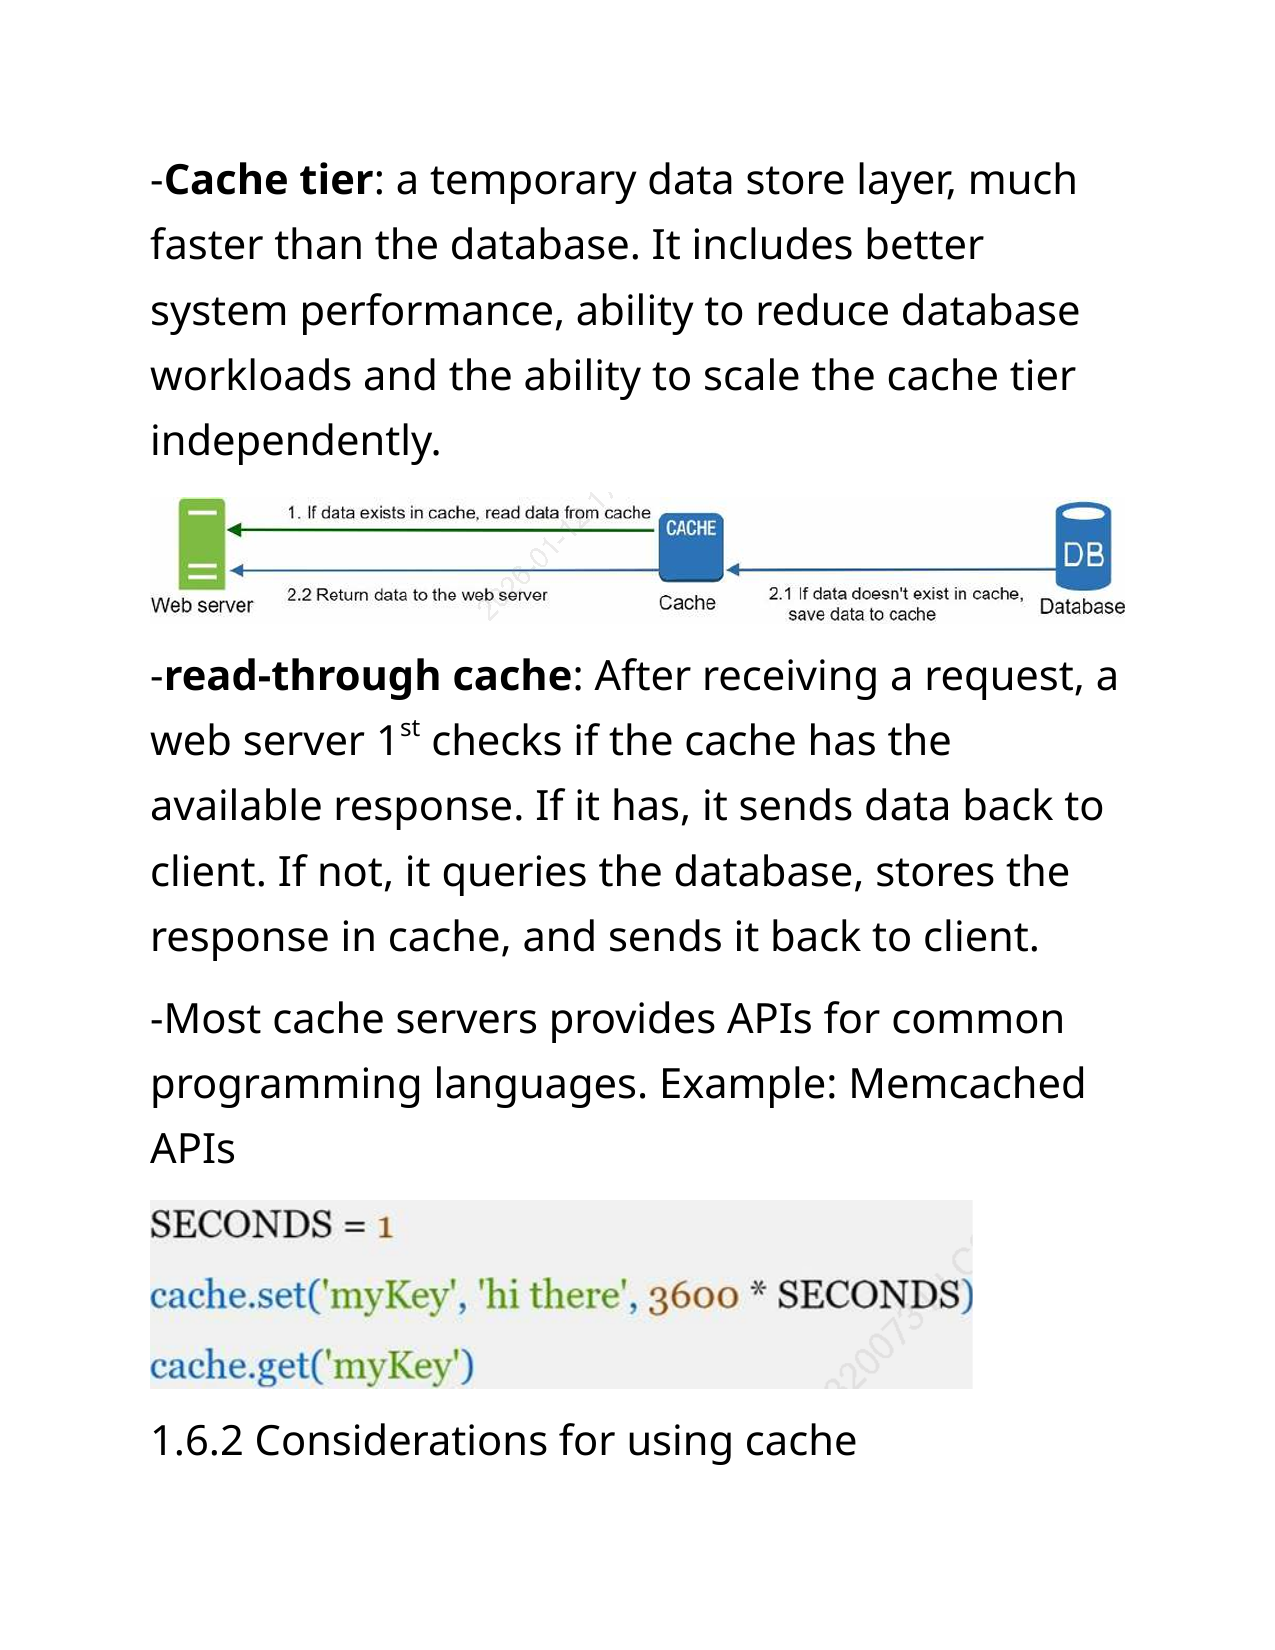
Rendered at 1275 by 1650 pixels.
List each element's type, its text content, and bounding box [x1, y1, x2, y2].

picture [150, 492, 1125, 624]
text -Most cache servers provides APIs for common programming languages. Example: Memcached APIs [150, 988, 1125, 1176]
text -read-through cache: After receiving a request, a web server 1st checks if the cache has the available response. If it has, it sends data back to client. If not, it queries the database, stores the response in cache, and sends it back to client. [150, 646, 1125, 963]
text 1.6.2 Considerations for using cache [150, 1411, 1125, 1467]
picture [150, 1200, 973, 1389]
text -Cache tier: a temporary data store layer, much faster than the database. It includes better system performance, ability to reduce database workloads and the ability to scale the cache tier independently. [150, 150, 1125, 468]
